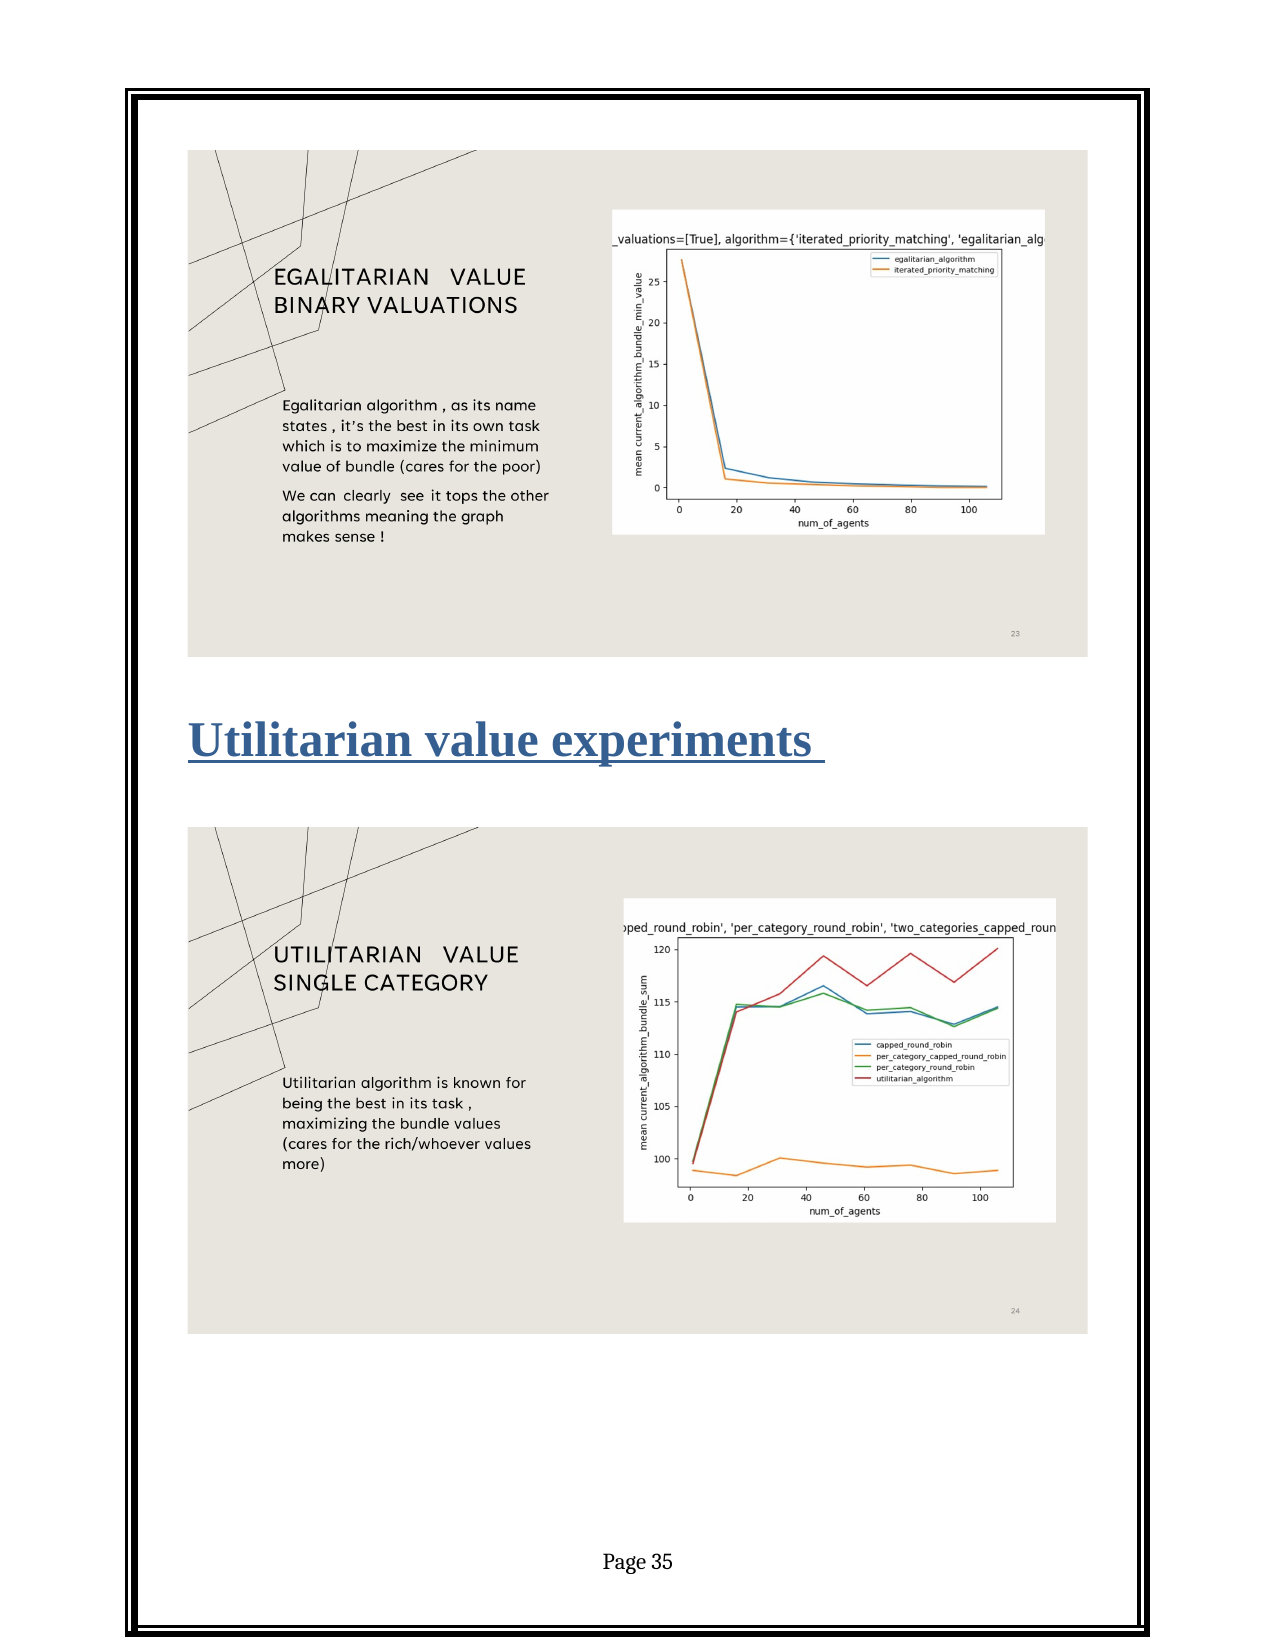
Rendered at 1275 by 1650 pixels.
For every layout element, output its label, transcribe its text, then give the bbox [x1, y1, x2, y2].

text Utilitarian value experiments [187, 710, 1087, 768]
picture [187, 827, 1088, 1334]
picture [187, 150, 1088, 657]
